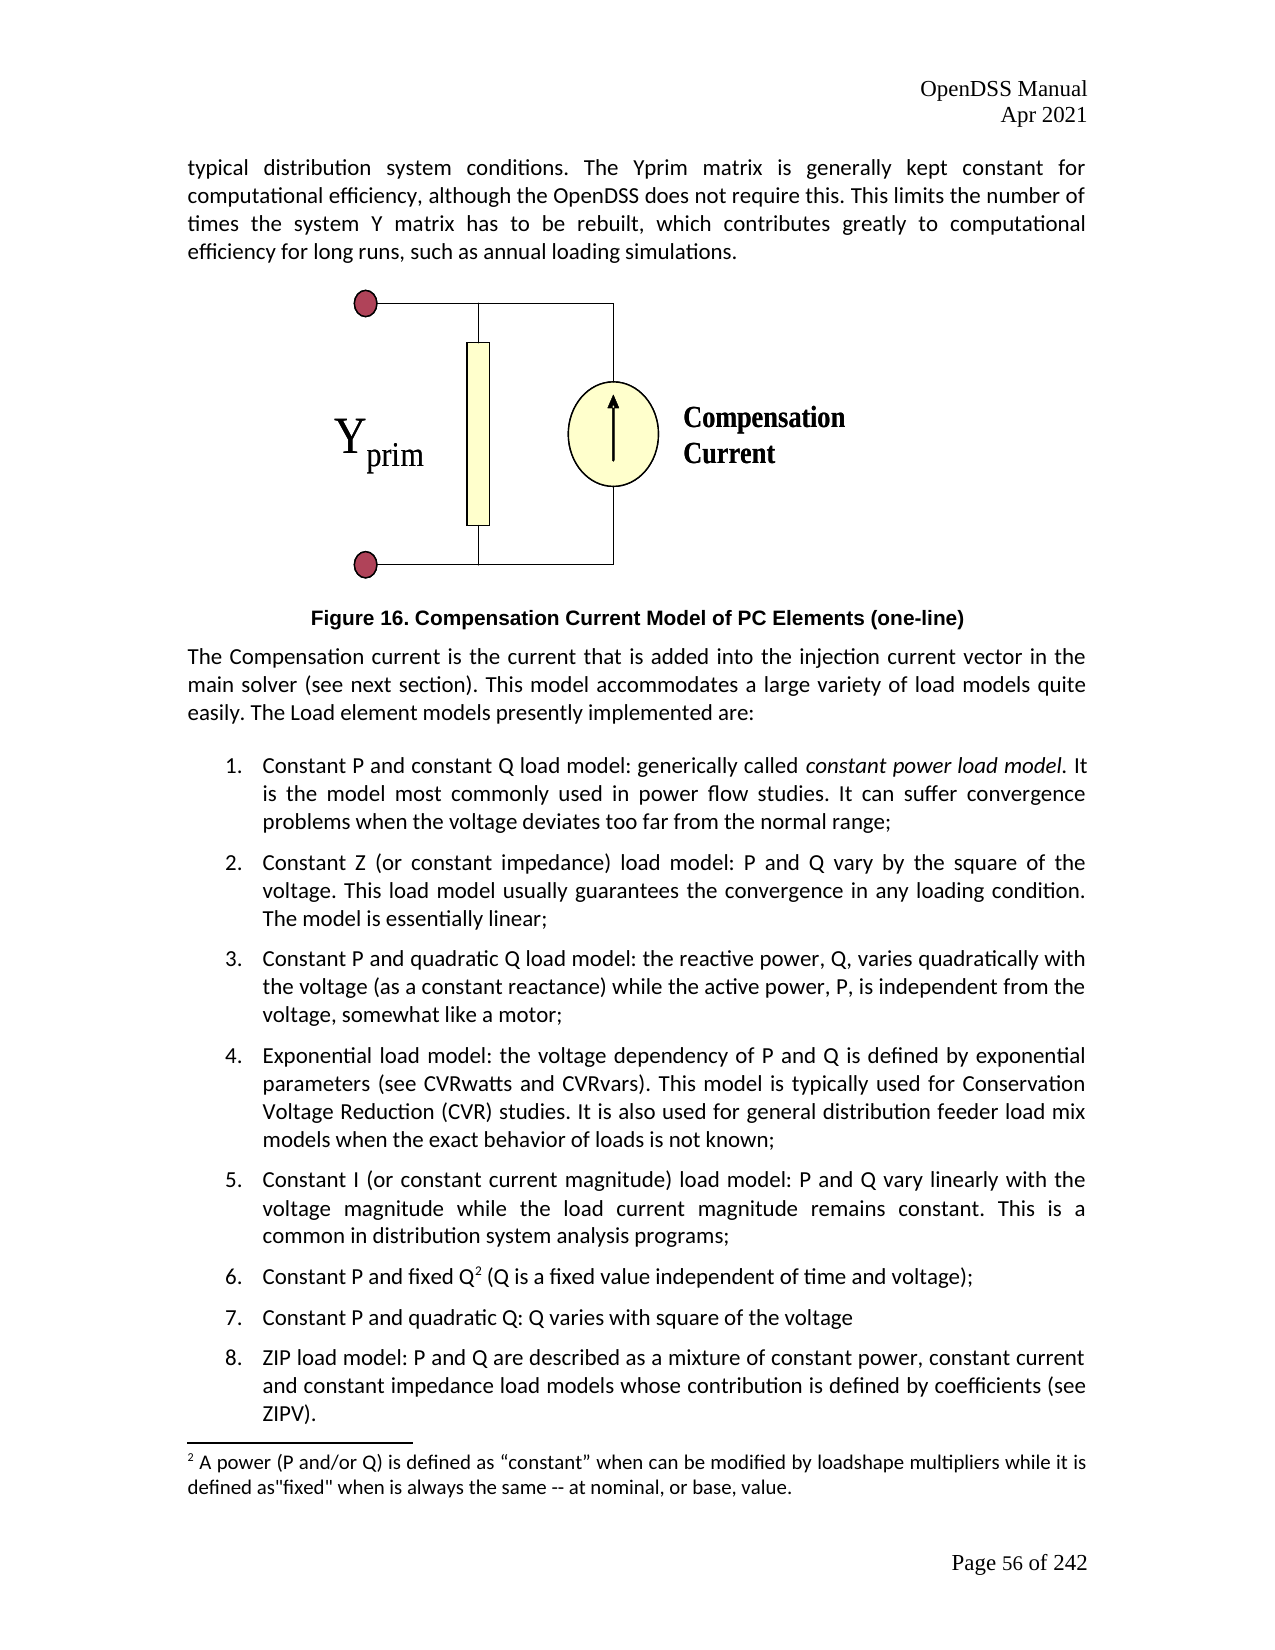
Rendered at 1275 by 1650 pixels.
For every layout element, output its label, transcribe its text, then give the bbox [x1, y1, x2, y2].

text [187, 153, 1087, 265]
list Constant Z (or constant impedance) load model: P and Q vary by the square of the voltage. This load model usually guarantees the convergence in any loading condition. The model is essentially linear; [225, 848, 1087, 932]
list Constant I (or constant current magnitude) load model: P and Q vary linearly with the voltage magnitude while the load current magnitude remains constant. This is a common in distribution system analysis programs; [225, 1166, 1087, 1250]
list Constant P and constant Q load model: generically called constant power load model. It is the model most commonly used in power flow studies. It can suffer convergence problems when the voltage deviates too far from the normal range; [225, 751, 1087, 835]
list Constant P and fixed Q (Q is a fixed value independent of time and voltage); [225, 1262, 1087, 1290]
text The Compensation current is the current that is added into the injection current vector in the main solver (see next section). This model accommodates a large variety of load models quite easily. The Load element models presently implemented are: [187, 642, 1087, 726]
list ZIP load model: P and Q are described as a mixture of constant power, constant current and constant impedance load models whose contribution is defined by coefficients (see ZIPV). [225, 1343, 1087, 1427]
list Constant P and quadratic Q load model: the reactive power, Q, varies quadratically with the voltage (as a constant reactance) while the active power, P, is independent from the voltage, somewhat like a motor; [225, 944, 1087, 1028]
list Exponential load model: the voltage dependency of P and Q is defined by exponential parameters (see CVRwatts and CVRvars). This model is typically used for Conservation Voltage Reduction (CVR) studies. It is also used for general distribution feeder load mix models when the exact behavior of loads is not known; [225, 1041, 1087, 1153]
list Constant P and quadratic Q: Q varies with square of the voltage [225, 1303, 1087, 1331]
